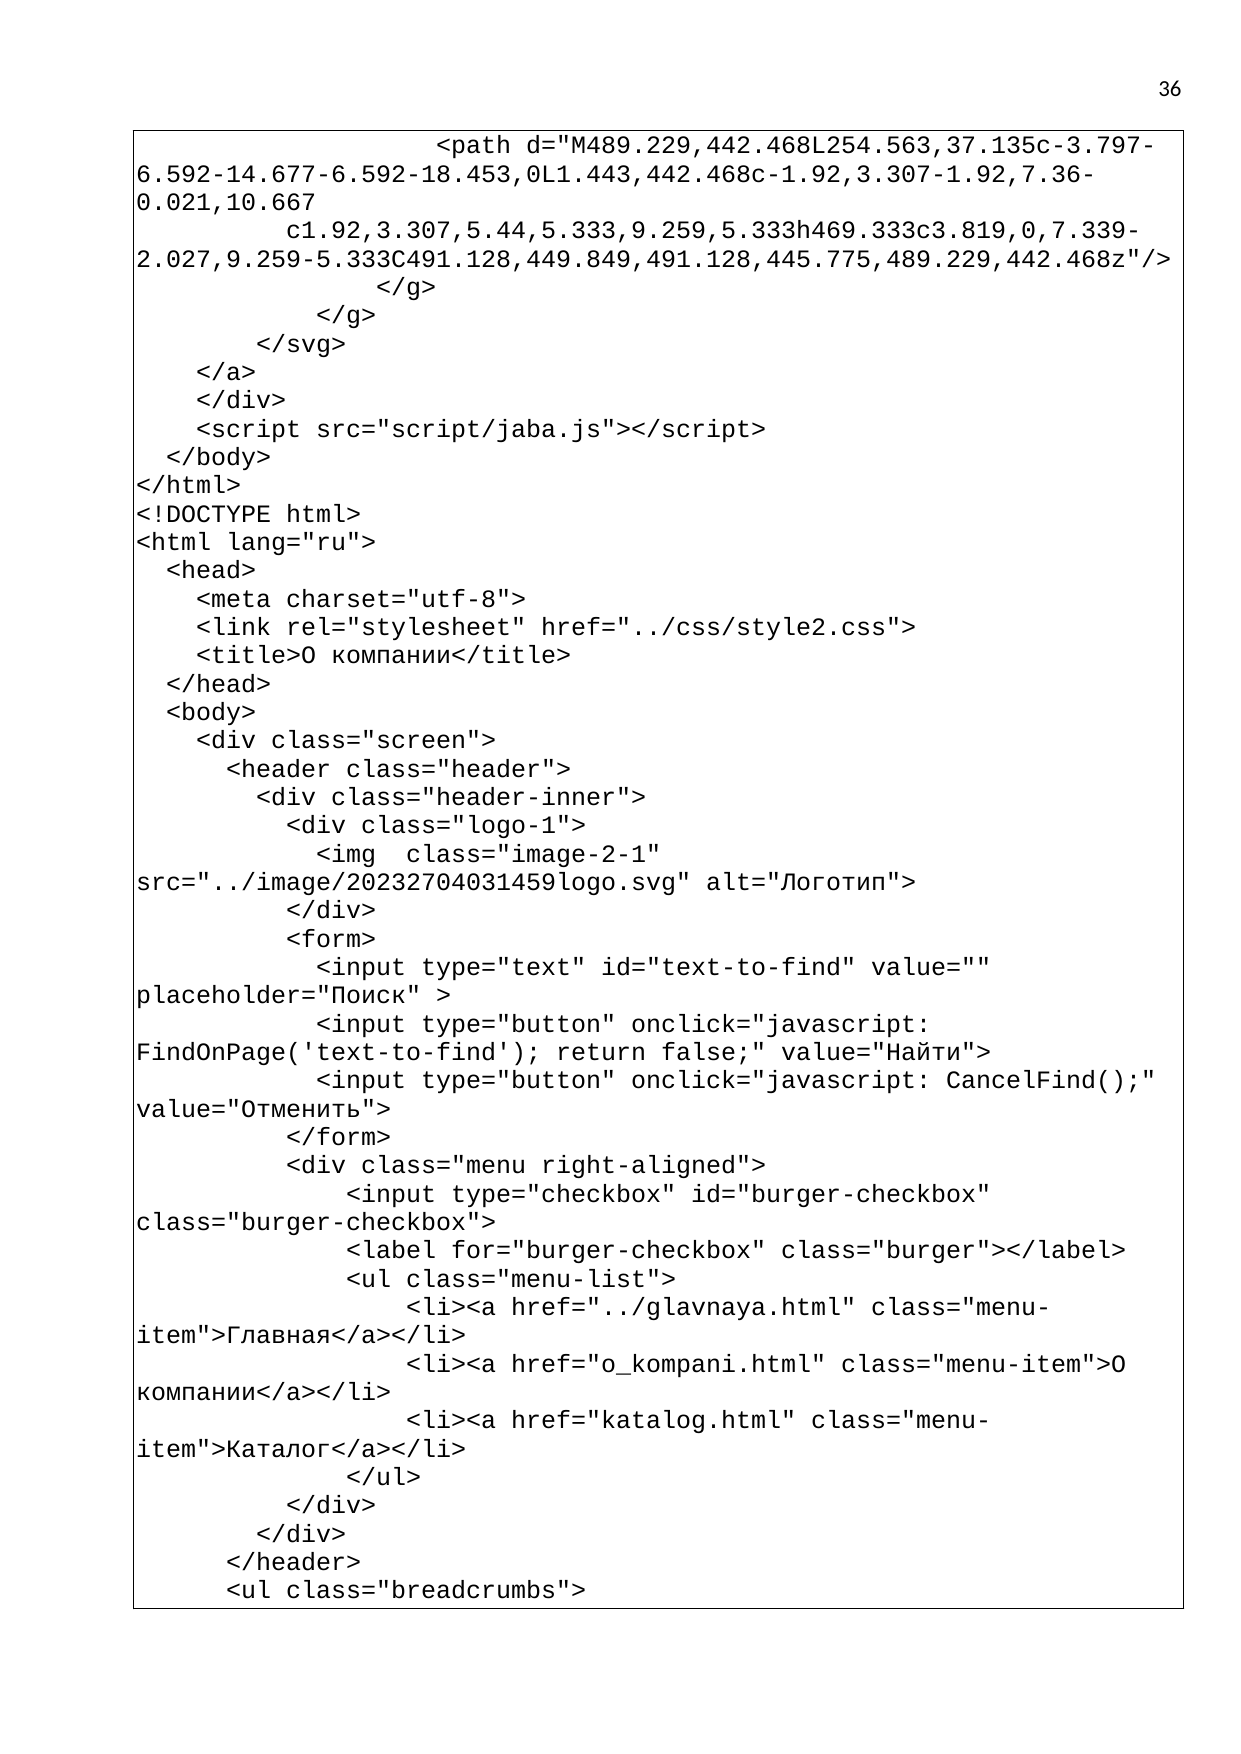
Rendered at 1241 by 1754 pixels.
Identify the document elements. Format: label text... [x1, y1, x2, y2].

text <header class="header"> [136, 756, 1181, 785]
text <input type="checkbox" id="burger-checkbox" class="burger-checkbox"> [136, 1181, 1181, 1238]
text <input type="button" onclick="javascript: CancelFind();" value="Отменить"> [136, 1068, 1181, 1125]
text </div> [136, 1493, 1181, 1521]
text <li><a href="o_kompani.html" class="menu-item">О компании</a></li> [136, 1351, 1181, 1408]
text <li><a href="../glavnaya.html" class="menu-item">Главная</a></li> [136, 1295, 1181, 1351]
text <div class="header-inner"> [136, 785, 1181, 813]
text </header> [136, 1550, 1181, 1575]
text <head> [136, 558, 1181, 586]
text <div class="logo-1"> [136, 813, 1181, 841]
text <html lang="ru"> [136, 530, 1181, 558]
text </div> [136, 388, 1181, 416]
text </a> [136, 360, 1181, 388]
text <input type="text" id="text-to-find" value="" placeholder="Поиск" > [136, 955, 1181, 1011]
text <script src="script/jaba.js"></script> [136, 416, 1181, 445]
text <div class="menu right-aligned"> [136, 1153, 1181, 1181]
text <body> [136, 700, 1181, 728]
text </g> [136, 303, 1181, 331]
text </div> [136, 1521, 1181, 1550]
text <!DOCTYPE html> [136, 501, 1181, 530]
text </body> [136, 445, 1181, 473]
text <img class="image-2-1" src="../image/20232704031459logo.svg" alt="Логотип"> [136, 841, 1181, 898]
text <title>О компании</title> [136, 643, 1181, 671]
text <li><a href="katalog.html" class="menu-item">Каталог</a></li> [136, 1408, 1181, 1465]
text </g> [136, 275, 1181, 303]
text </div> [136, 898, 1181, 926]
text <ul class="menu-list"> [136, 1266, 1181, 1295]
text </ul> [136, 1465, 1181, 1493]
text <ul class="breadcrumbs"> [134, 1575, 1183, 1608]
text </head> [136, 671, 1181, 700]
text <input type="button" onclick="javascript: FindOnPage('text-to-find'); return false;" value="Найти"> [136, 1011, 1181, 1068]
text <meta charset="utf-8"> [136, 586, 1181, 615]
text c1.92,3.307,5.44,5.333,9.259,5.333h469.333c3.819,0,7.339-2.027,9.259-5.333C491.128,449.849,491.128,445.775,489.229,442.468z"/> [136, 218, 1181, 275]
text </html> [136, 473, 1181, 501]
text <path d="M489.229,442.468L254.563,37.135c-3.797-6.592-14.677-6.592-18.453,0L1.443,442.468c-1.92,3.307-1.92,7.36-0.021,10.667 [134, 131, 1183, 218]
text <link rel="stylesheet" href="../css/style2.css"> [136, 615, 1181, 643]
text <label for="burger-checkbox" class="burger"></label> [136, 1238, 1181, 1266]
text </form> [136, 1125, 1181, 1153]
text <form> [136, 926, 1181, 955]
text </svg> [136, 331, 1181, 360]
text <div class="screen"> [136, 728, 1181, 756]
